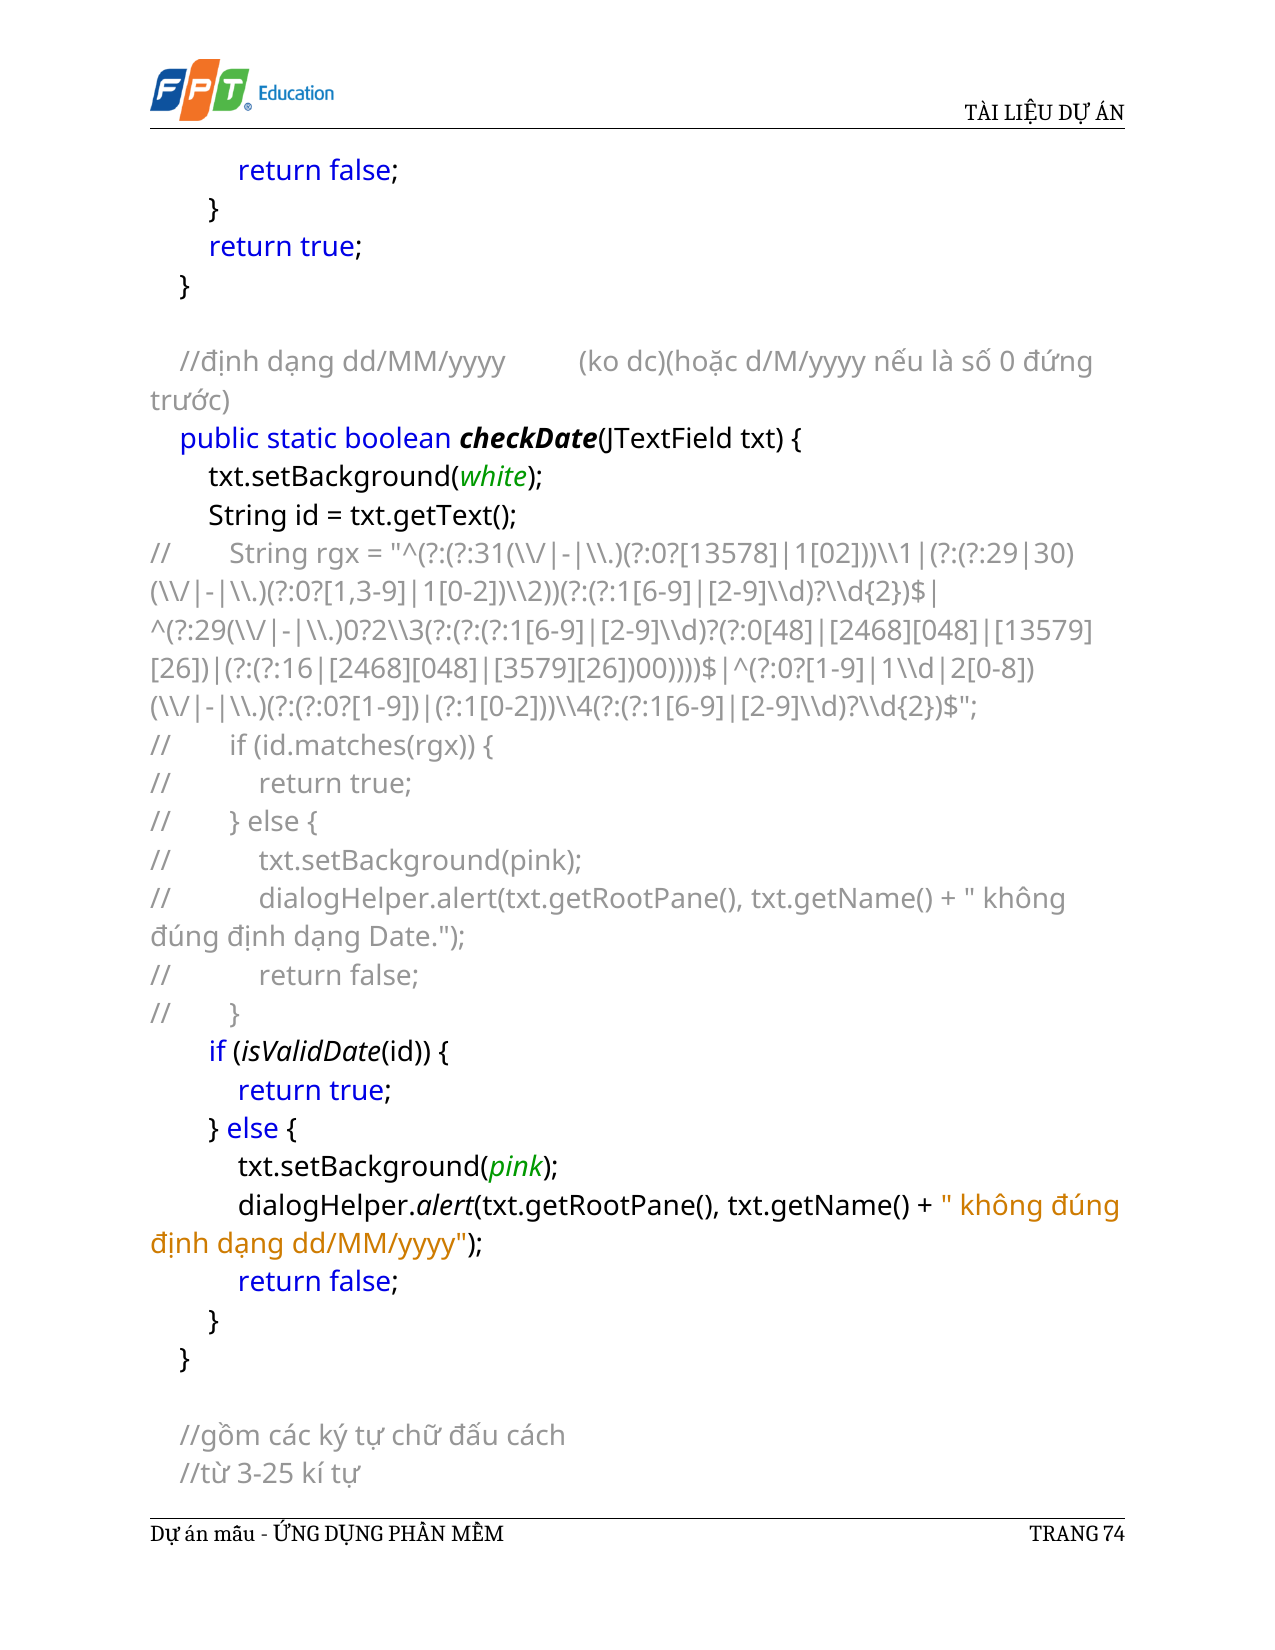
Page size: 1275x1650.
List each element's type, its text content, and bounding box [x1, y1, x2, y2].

text // } [150, 993, 1125, 1032]
text if (isValidDate(id)) { [150, 1032, 1125, 1070]
text return false; [150, 1262, 1125, 1300]
text // if (id.matches(rgx)) { [150, 725, 1125, 763]
text return true; [150, 227, 1125, 265]
text } [150, 188, 1125, 227]
text // } else { [150, 802, 1125, 840]
text } [150, 265, 1125, 303]
text } [150, 1338, 1125, 1377]
text } else { [150, 1108, 1125, 1147]
text // return true; [150, 763, 1125, 802]
text // txt.setBackground(pink); [150, 840, 1125, 878]
picture [150, 59, 336, 121]
text dialogHelper.alert(txt.getRootPane(), txt.getName() + " không đúng định dạng dd/MM/yyyy"); [150, 1185, 1125, 1262]
text //định dạng dd/MM/yyyy (ko dc)(hoặc d/M/yyyy nếu là số 0 đứng trước) [150, 342, 1125, 418]
text } [150, 1300, 1125, 1338]
text return false; [150, 150, 1125, 188]
text // String rgx = "^(?:(?:31(\\/|-|\\.)(?:0?[13578]|1[02]))\\1|(?:(?:29|30)(\\/|-|\\.)(?:0?[1,3-9]|1[0-2])\\2))(?:(?:1[6-9]|[2-9]\\d)?\\d{2})$|^(?:29(\\/|-|\\.)0?2\\3(?:(?:(?:1[6-9]|[2-9]\\d)?(?:0[48]|[2468][048]|[13579][26])|(?:(?:16|[2468][048]|[3579][26])00))))$|^(?:0?[1-9]|1\\d|2[0-8])(\\/|-|\\.)(?:(?:0?[1-9])|(?:1[0-2]))\\4(?:(?:1[6-9]|[2-9]\\d)?\\d{2})$"; [150, 533, 1125, 725]
text public static boolean checkDate(JTextField txt) { [150, 418, 1125, 457]
text // dialogHelper.alert(txt.getRootPane(), txt.getName() + " không đúng định dạng Date."); [150, 878, 1125, 955]
text return true; [150, 1070, 1125, 1108]
text //gồm các ký tự chữ đấu cách [150, 1415, 1125, 1453]
text txt.setBackground(pink); [150, 1147, 1125, 1185]
text // return false; [150, 955, 1125, 993]
text //từ 3-25 kí tự [150, 1453, 1125, 1492]
text txt.setBackground(white); [150, 457, 1125, 495]
text String id = txt.getText(); [150, 495, 1125, 533]
